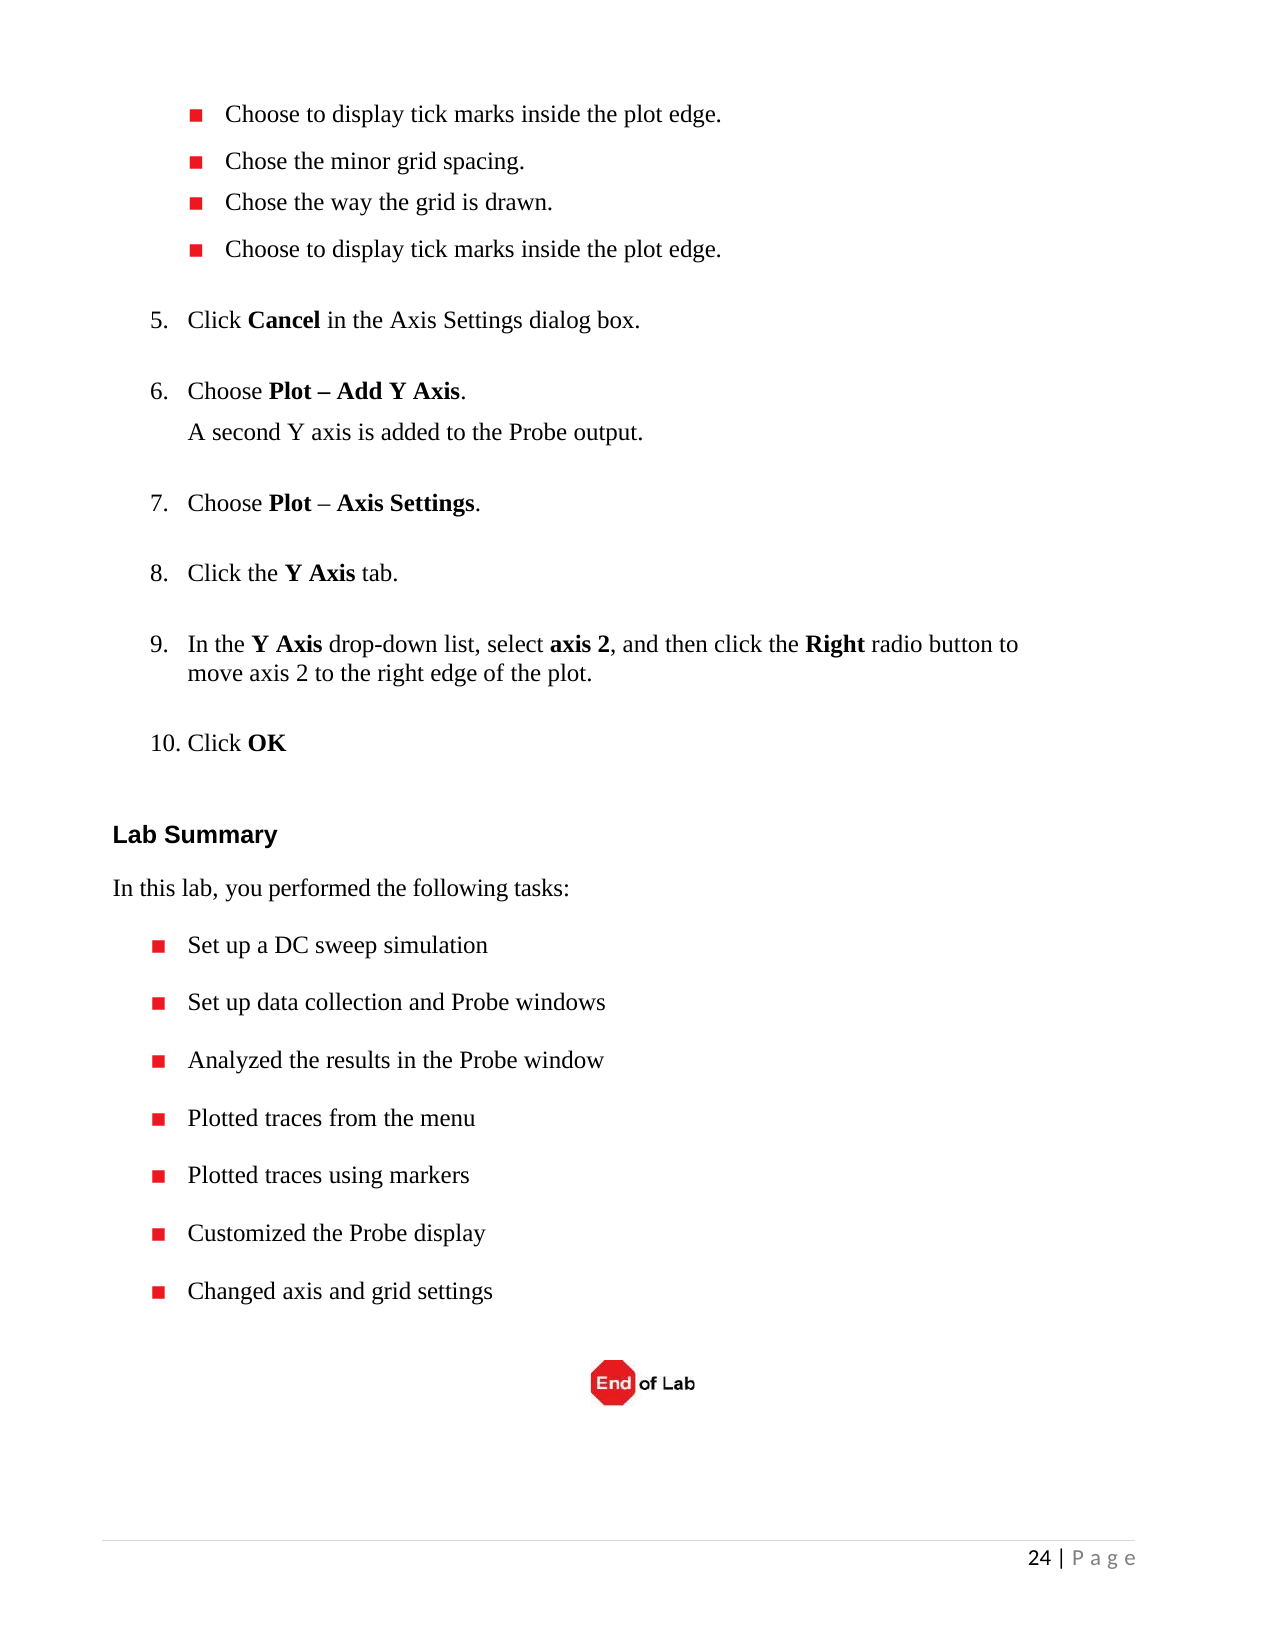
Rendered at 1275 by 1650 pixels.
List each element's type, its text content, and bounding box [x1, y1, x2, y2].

list Set up data collection and Probe windows [150, 984, 1135, 1018]
text A second Y axis is added to the Probe output. [187, 417, 1135, 446]
list Click OK [150, 728, 1135, 757]
list Choose to display tick marks inside the plot edge. [187, 96, 1135, 130]
list Analyzed the results in the Probe window [150, 1042, 1135, 1076]
list Chose the minor grid spacing. [187, 142, 1135, 176]
list Set up a DC sweep simulation [150, 926, 1135, 961]
list Click the Y Axis tab. [150, 558, 1135, 587]
list Choose Plot – Add Y Axis. [150, 376, 1135, 405]
list Changed axis and grid settings [150, 1272, 1135, 1307]
list Customized the Probe display [150, 1215, 1135, 1249]
list Click Cancel in the Axis Settings dialog box. [150, 306, 1135, 334]
text Lab Summary [112, 820, 1135, 848]
list Choose to display tick marks inside the plot edge. [187, 230, 1135, 264]
list In the Y Axis drop-down list, select axis 2, and then click the Right radio button to move axis 2 to the right edge of the plot. [150, 629, 1021, 687]
text In this lab, you performed the following tasks: [112, 873, 1135, 902]
list Plotted traces using markers [150, 1157, 1135, 1191]
list Chose the way the grid is drawn. [187, 184, 1135, 218]
picture [590, 1360, 695, 1407]
list Choose Plot – Axis Settings. [150, 488, 1135, 517]
list Plotted traces from the menu [150, 1099, 1135, 1133]
